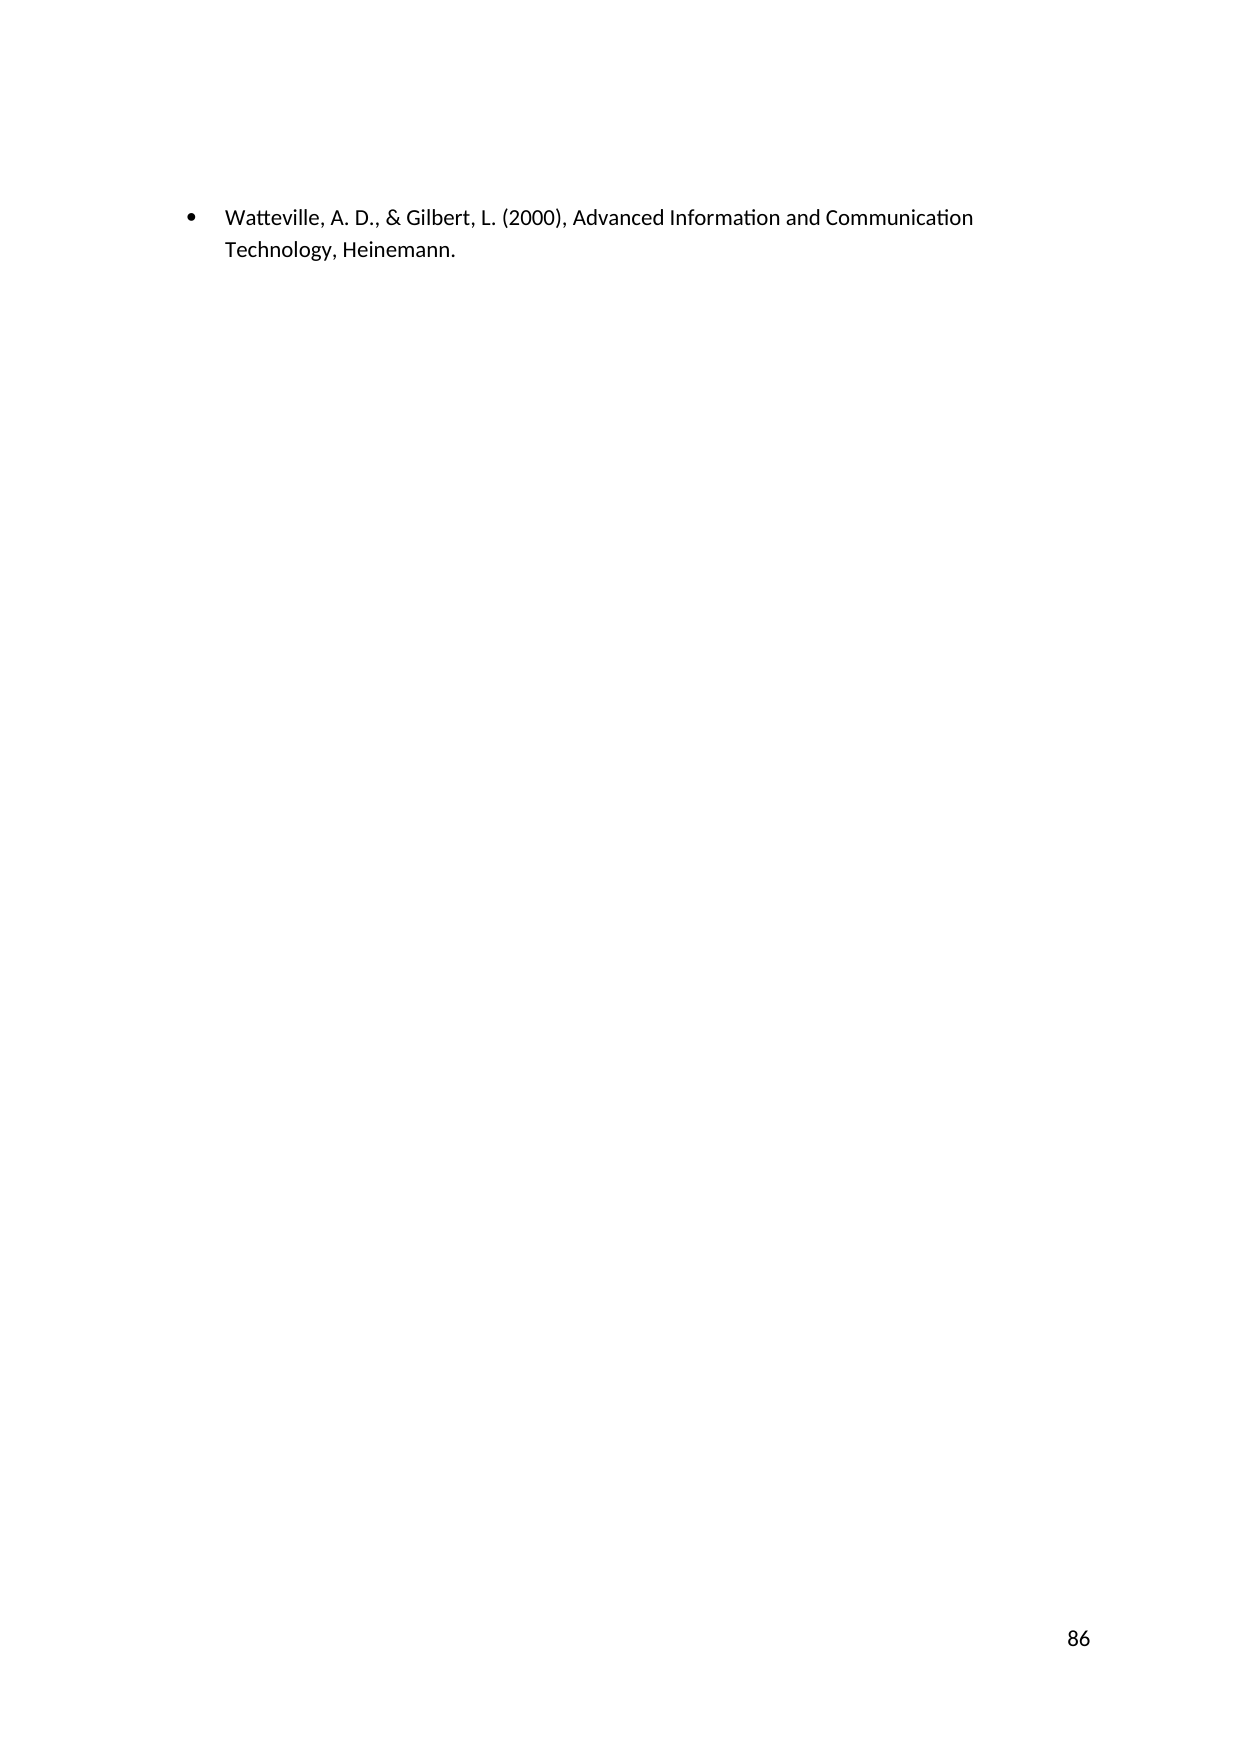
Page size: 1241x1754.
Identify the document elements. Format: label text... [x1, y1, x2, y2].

list Watteville, A. D., & Gilbert, L. (2000), Advanced Information and Communication Technology, Heinemann. [187, 203, 1090, 263]
